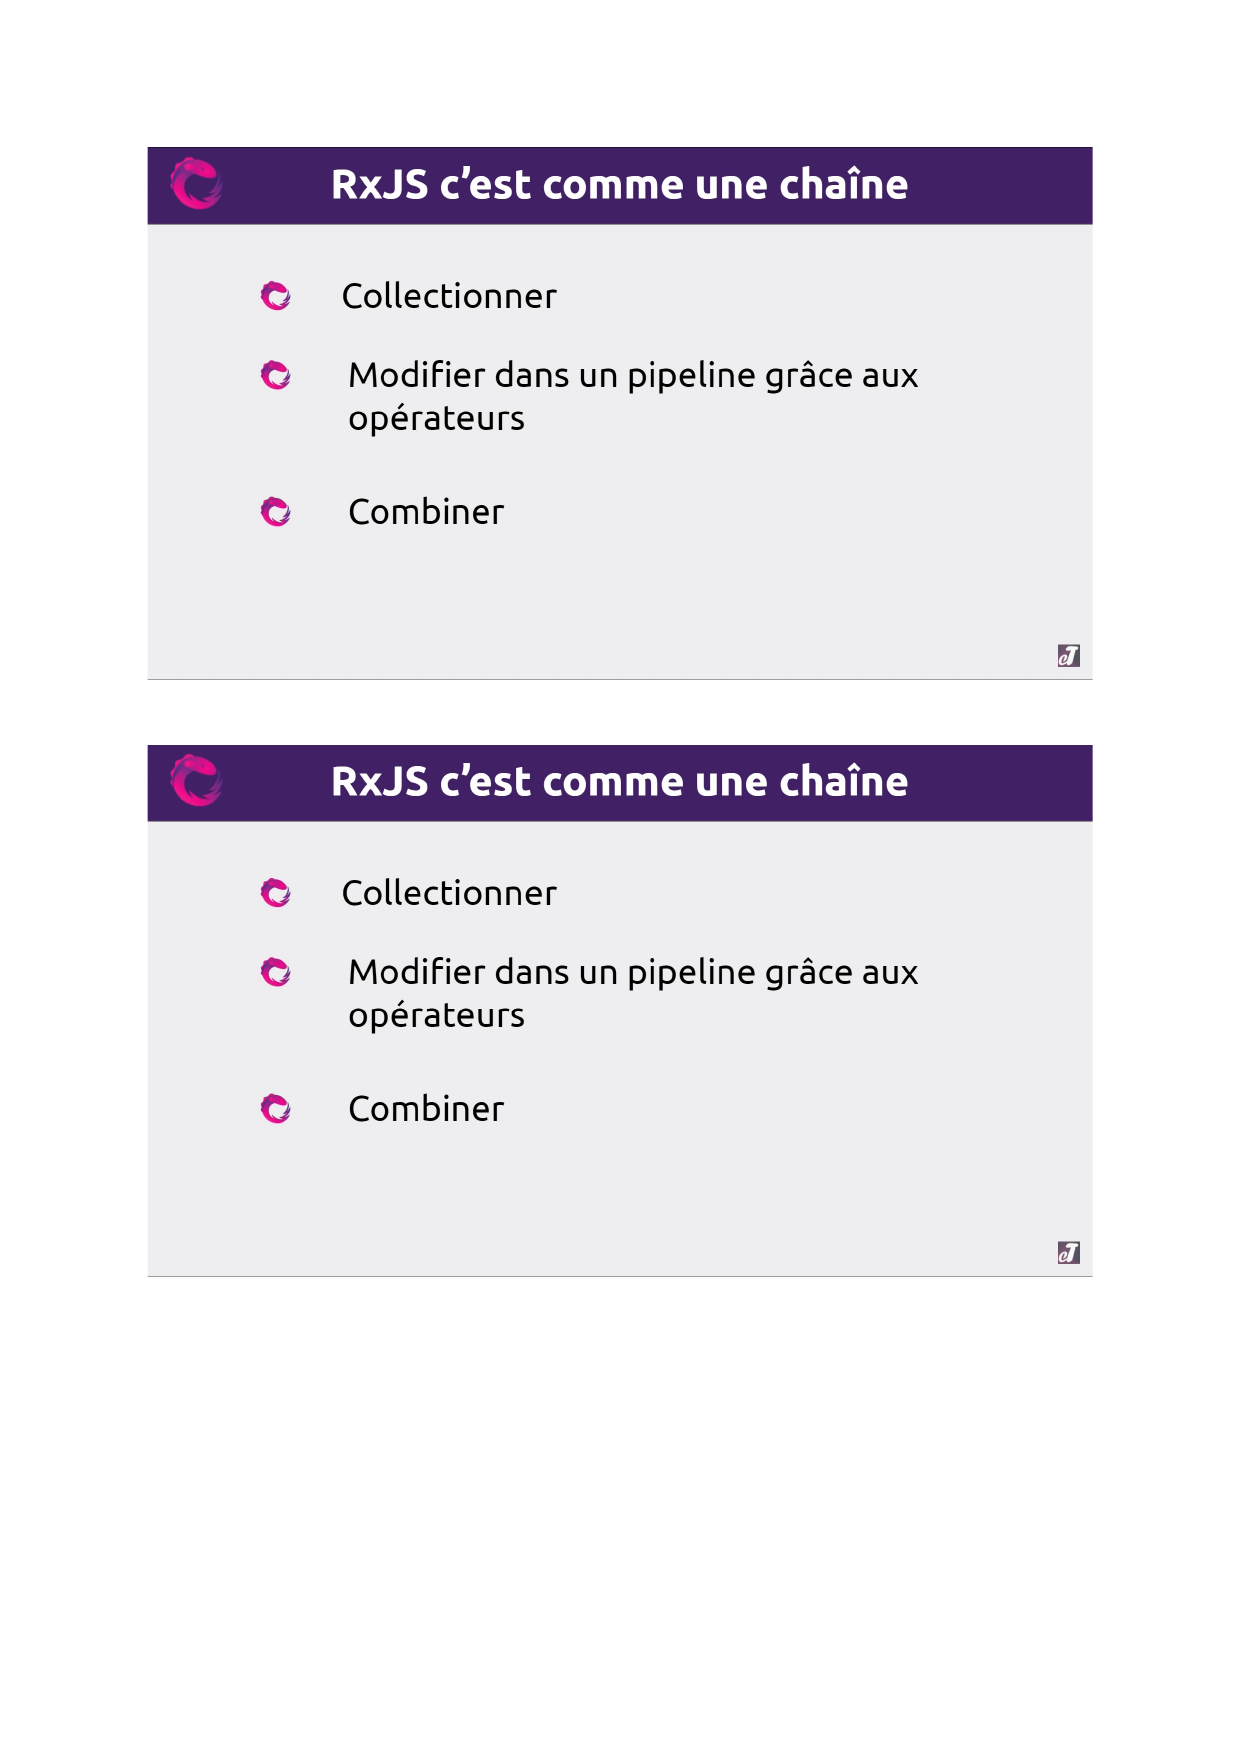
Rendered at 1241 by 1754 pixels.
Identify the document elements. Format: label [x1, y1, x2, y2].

picture [147, 147, 1093, 680]
picture [147, 745, 1093, 1277]
